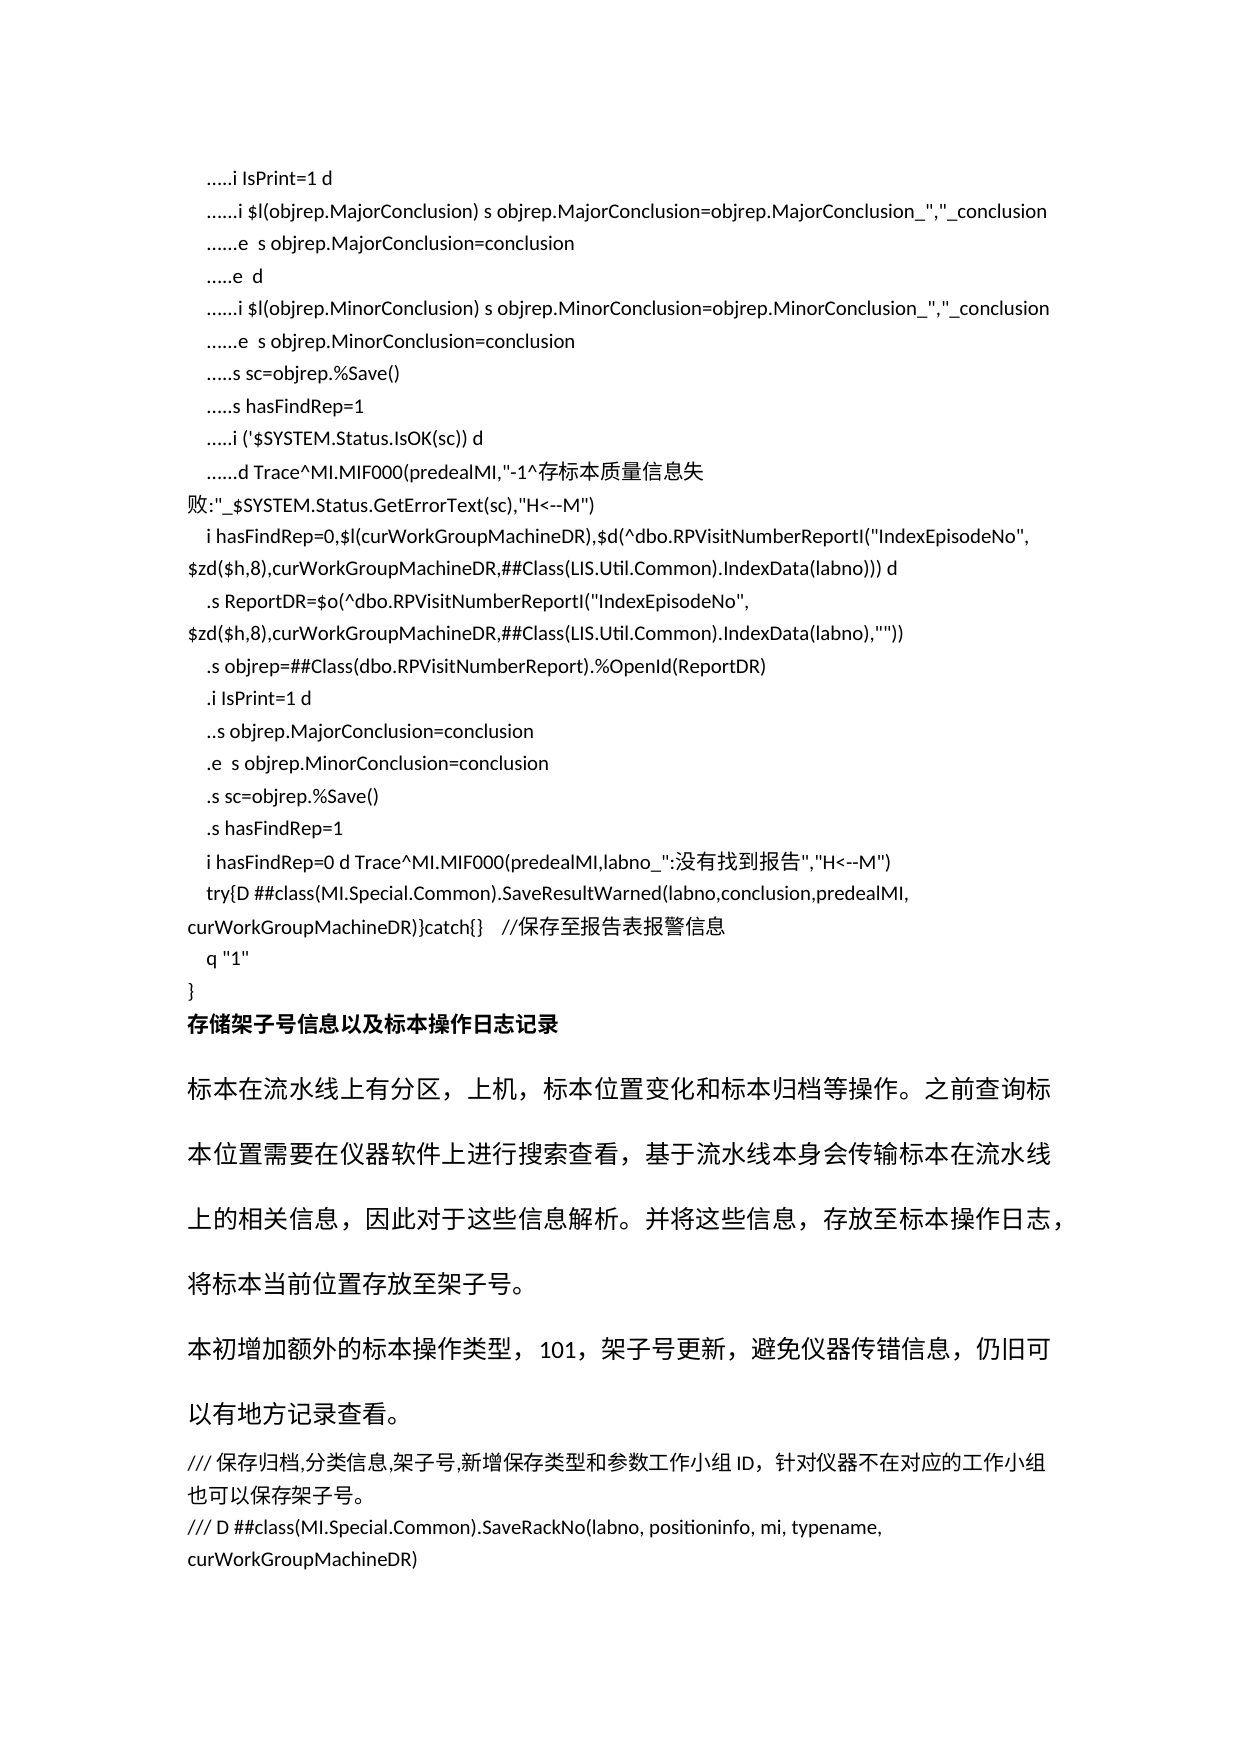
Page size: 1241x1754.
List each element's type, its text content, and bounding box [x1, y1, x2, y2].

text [187, 1445, 1053, 1575]
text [187, 162, 1053, 1007]
subtitle 存储架子号信息以及标本操作日志记录 [187, 1007, 1053, 1039]
